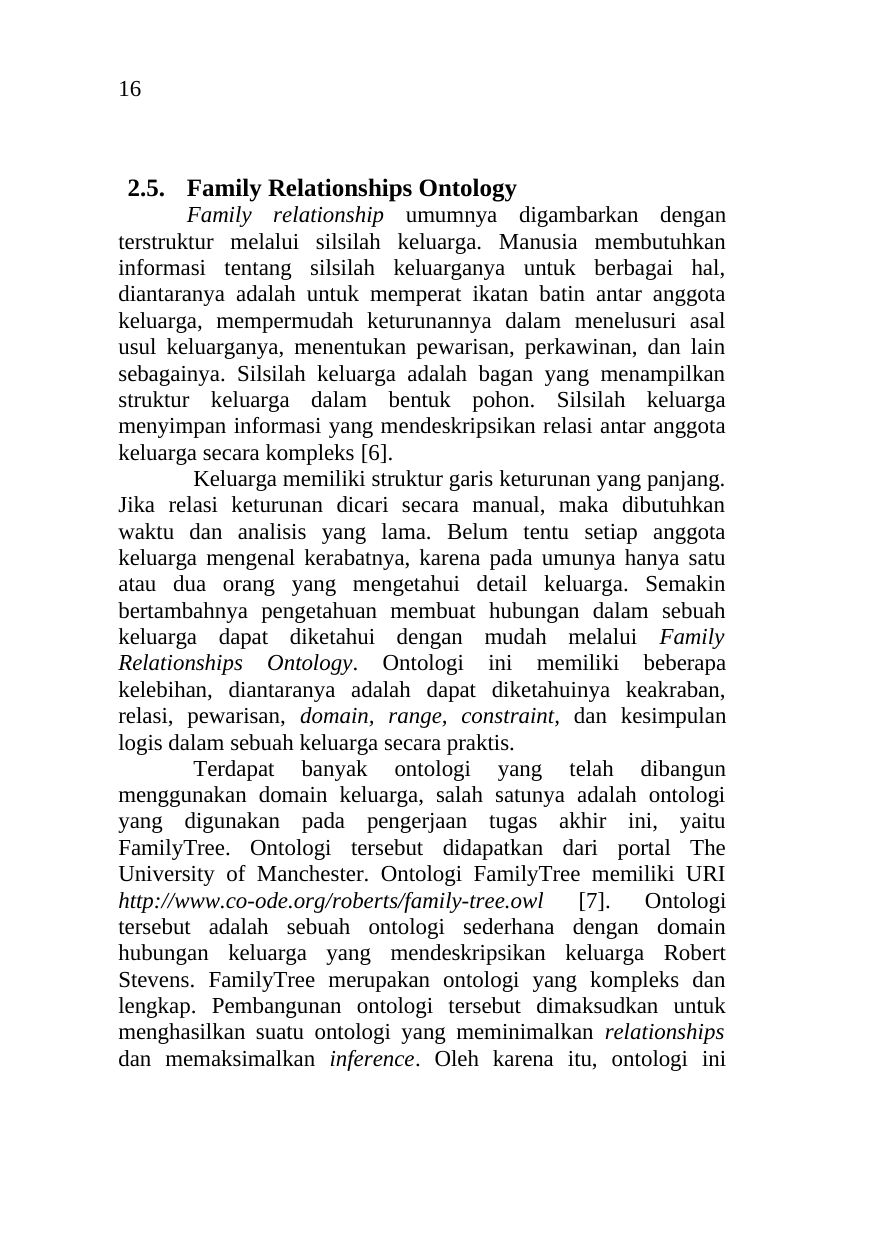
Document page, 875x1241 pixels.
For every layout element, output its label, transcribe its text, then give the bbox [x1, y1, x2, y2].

text Family relationship umumnya digambarkan dengan terstruktur melalui silsilah keluarga. Manusia membutuhkan informasi tentang silsilah keluarganya untuk berbagai hal, diantaranya adalah untuk memperat ikatan batin antar anggota keluarga, mempermudah keturunannya dalam menelusuri asal usul keluarganya, menentukan pewarisan, perkawinan, dan lain sebagainya. Silsilah keluarga adalah bagan yang menampilkan struktur keluarga dalam bentuk pohon. Silsilah keluarga menyimpan informasi yang mendeskripsikan relasi antar anggota keluarga secara kompleks . [118, 201, 726, 465]
subtitle Family Relationships Ontology [127, 173, 726, 201]
text Keluarga memiliki struktur garis keturunan yang panjang. Jika relasi keturunan dicari secara manual, maka dibutuhkan waktu dan analisis yang lama. Belum tentu setiap anggota keluarga mengenal kerabatnya, karena pada umunya hanya satu atau dua orang yang mengetahui detail keluarga. Semakin bertambahnya pengetahuan membuat hubungan dalam sebuah keluarga dapat diketahui dengan mudah melalui Family Relationships Ontology. Ontologi ini memiliki beberapa kelebihan, diantaranya adalah dapat diketahuinya keakraban, relasi, pewarisan, domain, range, constraint, dan kesimpulan logis dalam sebuah keluarga secara praktis. [118, 465, 726, 755]
